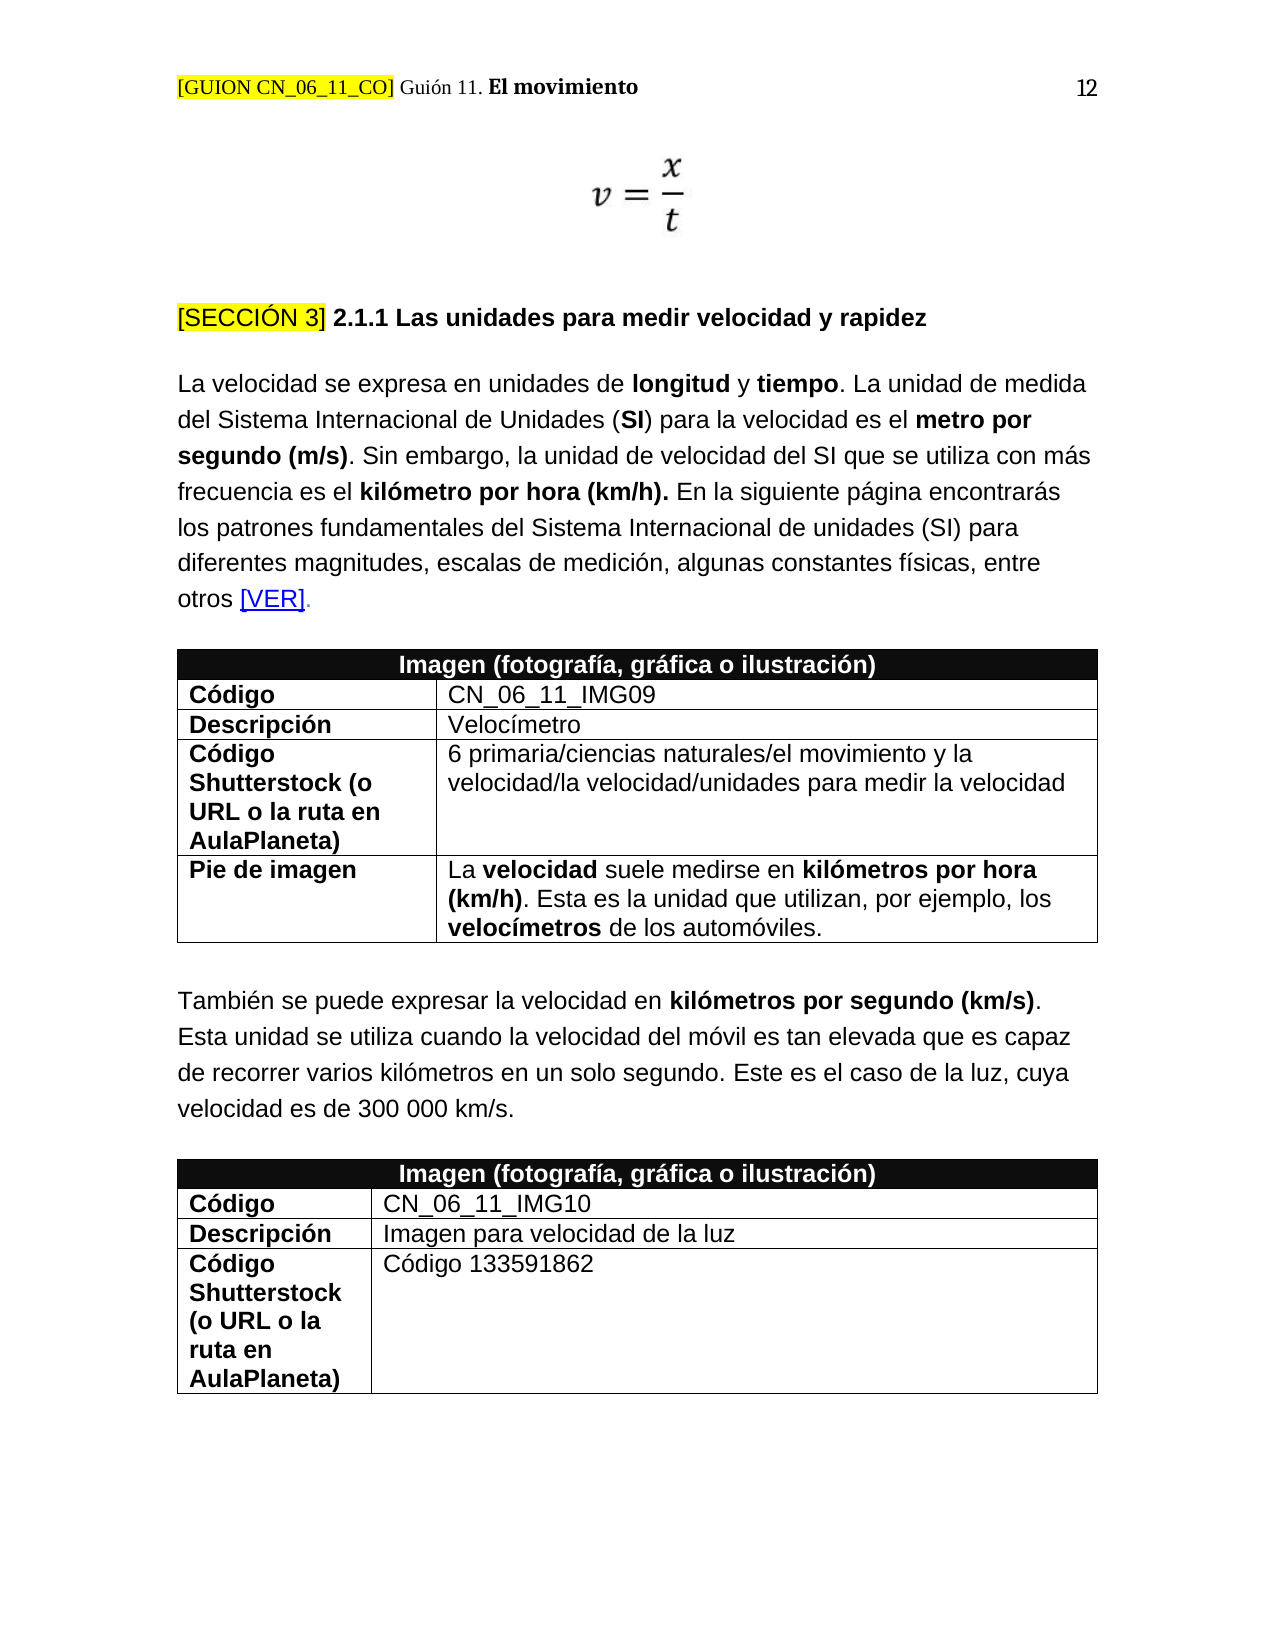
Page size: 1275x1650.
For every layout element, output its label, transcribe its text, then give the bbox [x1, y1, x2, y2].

text La velocidad se expresa en unidades de longitud y tiempo. La unidad de medida del Sistema Internacional de Unidades (SI) para la velocidad es el metro por segundo (m/s). Sin embargo, la unidad de velocidad del SI que se utiliza con más frecuencia es el kilómetro por hora (km/h). En la siguiente página encontrarás los patrones fundamentales del Sistema Internacional de unidades (SI) para diferentes magnitudes, escalas de medición, algunas constantes físicas, entre otros [VER]. [177, 362, 1098, 613]
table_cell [178, 1249, 371, 1393]
table_cell Descripción [178, 1219, 371, 1248]
table_cell Código Shutterstock (o URL o la ruta en AulaPlaneta) [178, 740, 436, 854]
table_cell La velocidad suele medirse en kilómetros por hora (km/h). Esta es la unidad que utilizan, por ejemplo, los velocímetros de los automóviles. [437, 856, 1097, 942]
table_header Imagen (fotografía, gráfica o ilustración) [178, 1160, 1097, 1188]
table_header Imagen (fotografía, gráfica o ilustración) [178, 650, 1097, 679]
table_cell Código 133591862 [372, 1249, 1097, 1393]
table_cell Pie de imagen [178, 856, 436, 942]
text También se puede expresar la velocidad en kilómetros por segundo (km/s). Esta unidad se utiliza cuando la velocidad del móvil es tan elevada que es capaz de recorrer varios kilómetros en un solo segundo. Este es el caso de la luz, cuya velocidad es de 300 000 km/s. [177, 979, 1098, 1122]
picture [571, 147, 704, 243]
table_cell CN_06_11_IMG09 [437, 680, 1097, 709]
table_cell Código [178, 1189, 371, 1218]
table_cell Velocímetro [437, 710, 1097, 738]
subtitle [SECCIÓN 3] 2.1.1 Las unidades para medir velocidad y rapidez [177, 292, 1098, 331]
table_cell Imagen para velocidad de la luz [372, 1219, 1097, 1248]
table_cell Código [178, 680, 436, 709]
table_cell CN_06_11_IMG10 [372, 1189, 1097, 1218]
table_cell 6 primaria/ciencias naturales/el movimiento y la velocidad/la velocidad/unidades para medir la velocidad [437, 740, 1097, 854]
table_cell Descripción [178, 710, 436, 738]
